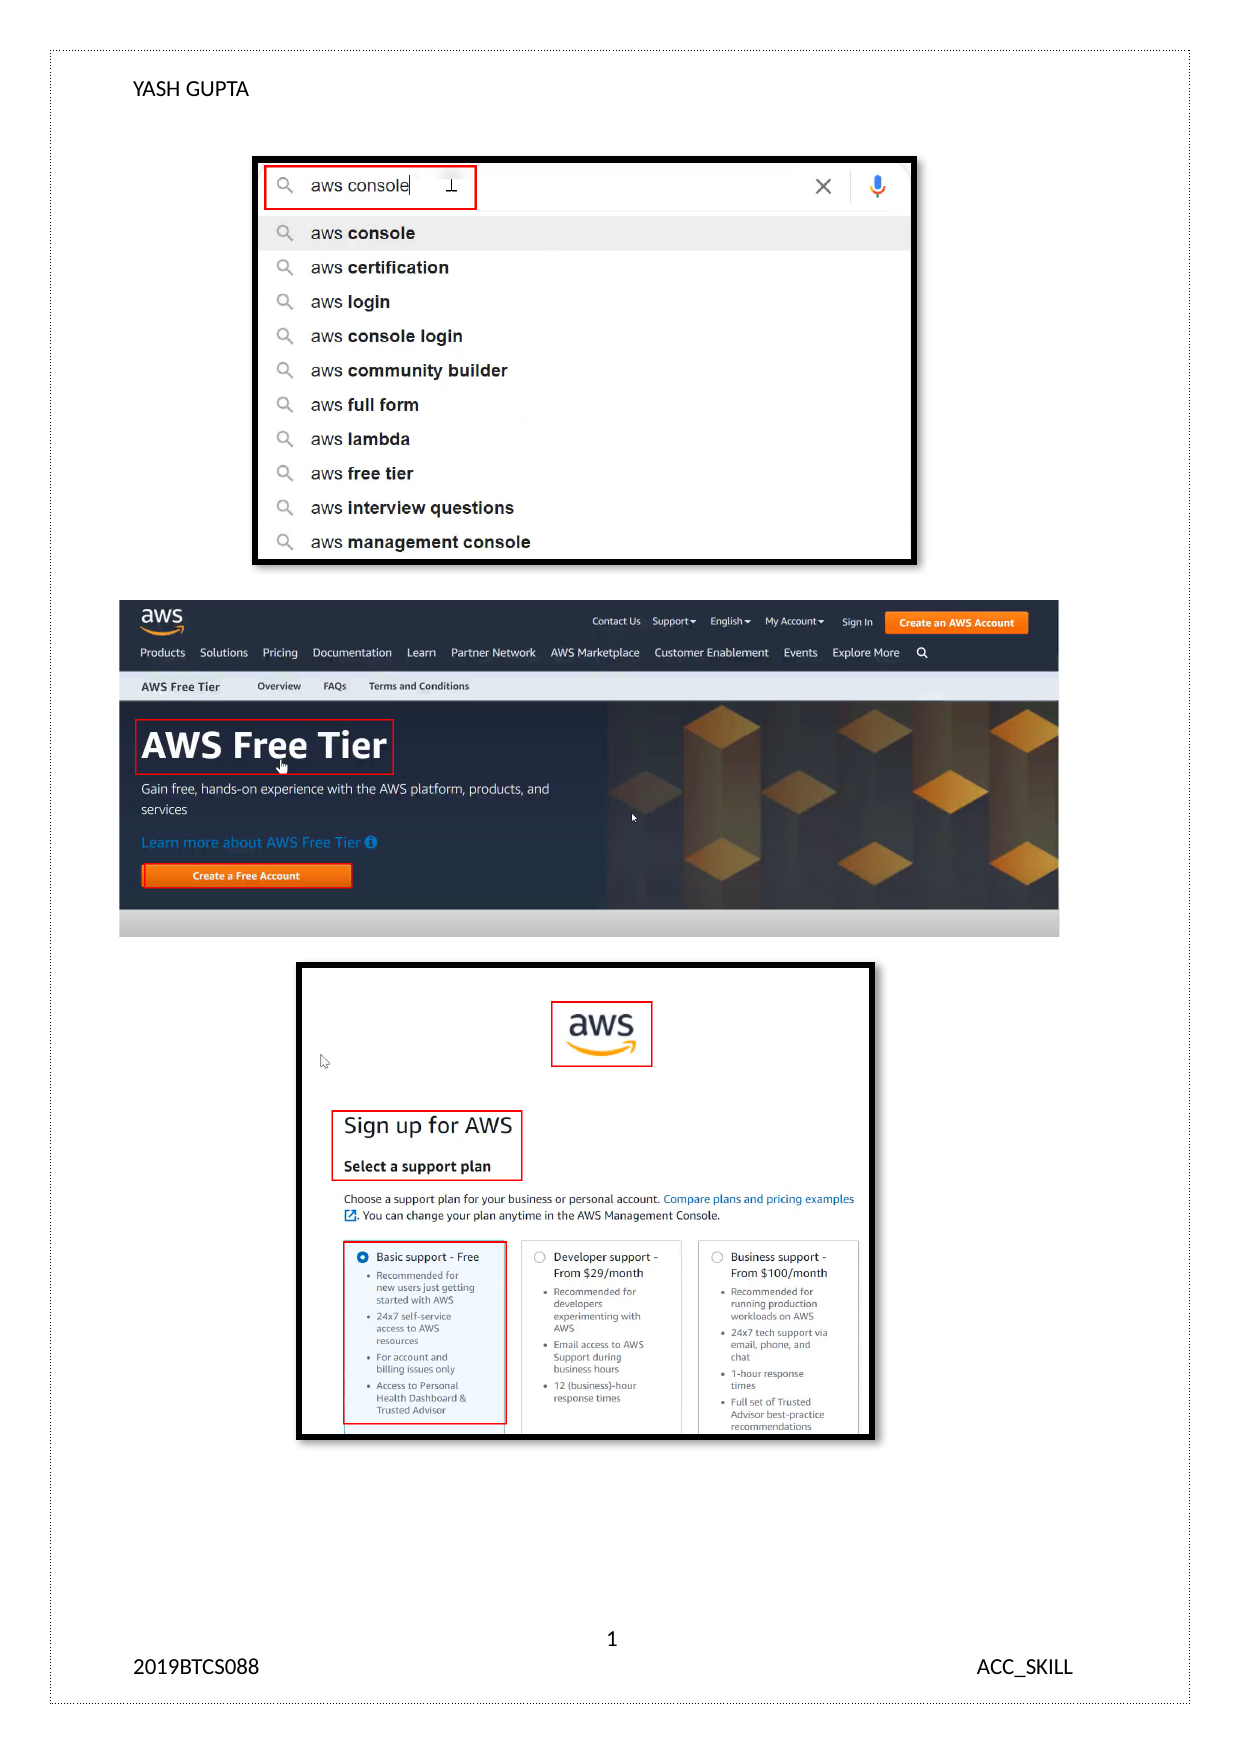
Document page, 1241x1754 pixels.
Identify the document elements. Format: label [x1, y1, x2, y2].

picture [302, 968, 869, 1434]
picture [119, 600, 1060, 937]
picture [258, 163, 911, 559]
